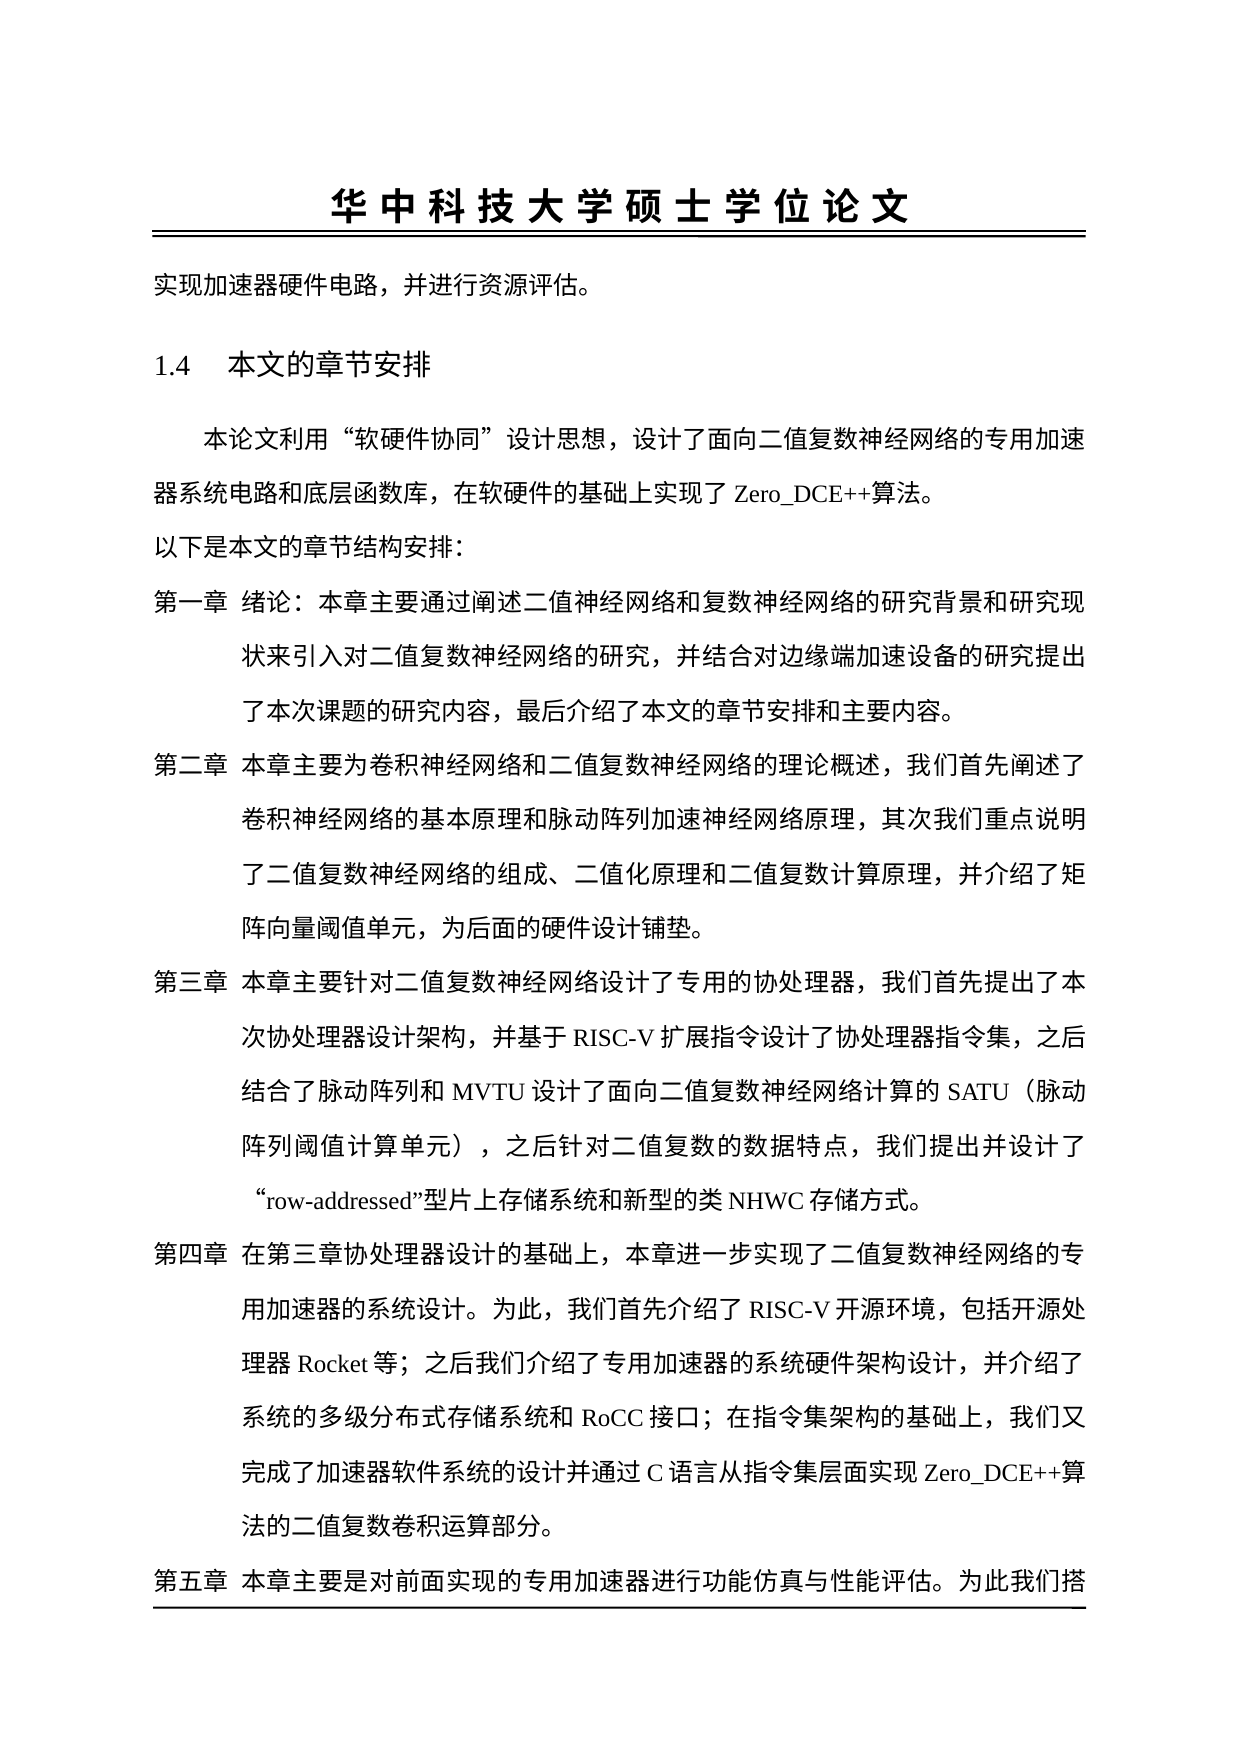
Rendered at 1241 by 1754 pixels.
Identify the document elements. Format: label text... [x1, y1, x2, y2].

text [153, 266, 1087, 302]
text 以下是本文的章节结构安排： [153, 528, 1087, 564]
list 在第三章协处理器设计的基础上，本章进一步实现了二值复数神经网络的专用加速器的系统设计。为此，我们首先介绍了RISC-V开源环境，包括开源处理器Rocket等；之后我们介绍了专用加速器的系统硬件架构设计，并介绍了系统的多级分布式存储系统和RoCC接口；在指令集架构的基础上，我们又完成了加速器软件系统的设计并通过C语言从指令集层面实现Zero_DCE++算法的二值复数卷积运算部分。 [153, 1235, 1087, 1543]
list 本章主要为卷积神经网络和二值复数神经网络的理论概述，我们首先阐述了卷积神经网络的基本原理和脉动阵列加速神经网络原理，其次我们重点说明了二值复数神经网络的组成、二值化原理和二值复数计算原理，并介绍了矩阵向量阈值单元，为后面的硬件设计铺垫。 [153, 745, 1087, 945]
subtitle 本文的章节安排 [153, 341, 1087, 383]
list 本章主要针对二值复数神经网络设计了专用的协处理器，我们首先提出了本次协处理器设计架构，并基于RISC-V扩展指令设计了协处理器指令集，之后结合了脉动阵列和MVTU设计了面向二值复数神经网络计算的SATU（脉动阵列阈值计算单元），之后针对二值复数的数据特点，我们提出并设计了“row-addressed”型片上存储系统和新型的类NHWC存储方式。 [153, 963, 1087, 1217]
list 绪论：本章主要通过阐述二值神经网络和复数神经网络的研究背景和研究现状来引入对二值复数神经网络的研究，并结合对边缘端加速设备的研究提出了本次课题的研究内容，最后介绍了本文的章节安排和主要内容。 [153, 582, 1087, 727]
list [153, 1561, 1087, 1597]
text 本论文利用“软硬件协同”设计思想，设计了面向二值复数神经网络的专用加速器系统电路和底层函数库，在软硬件的基础上实现了Zero_DCE++算法。 [153, 419, 1087, 510]
